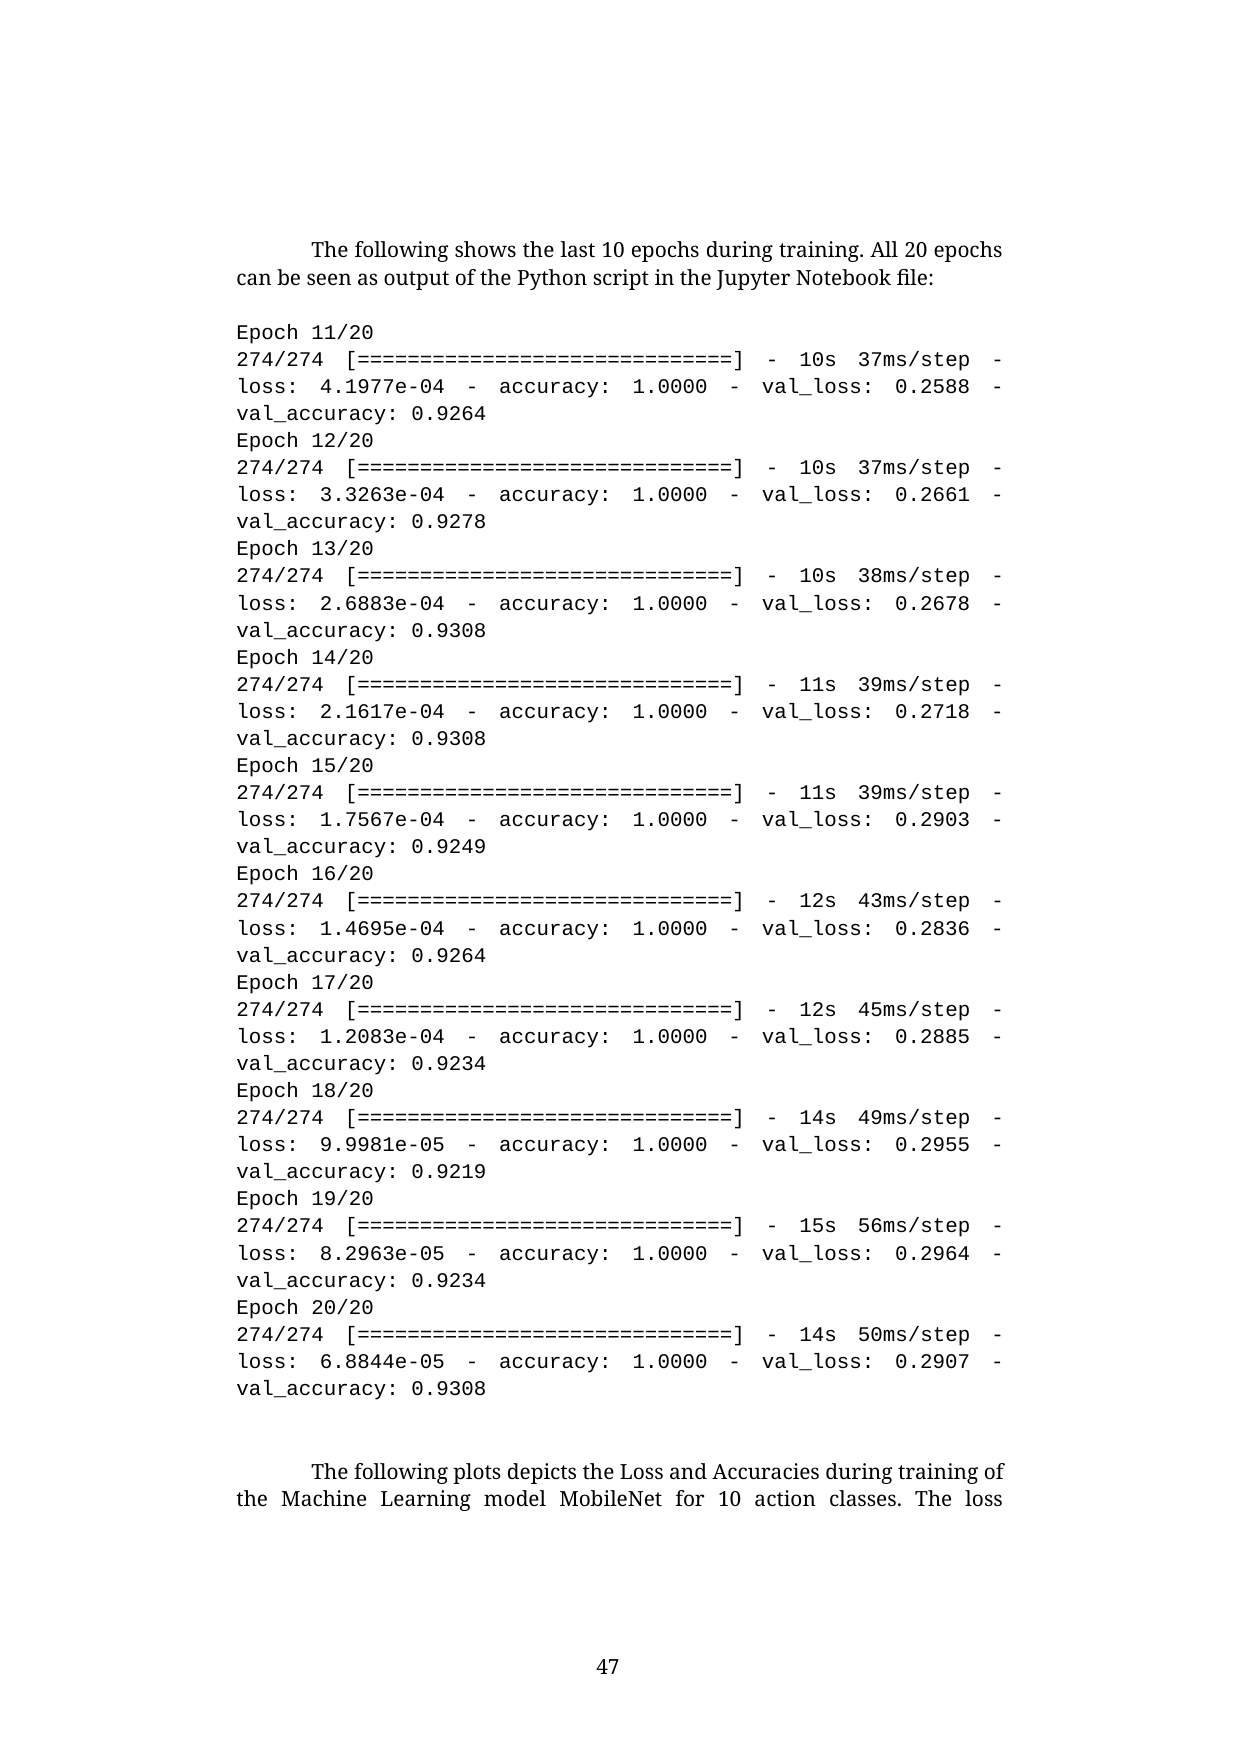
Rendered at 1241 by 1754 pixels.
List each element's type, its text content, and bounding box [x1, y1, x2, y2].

text Epoch 20/20 [236, 1292, 1004, 1319]
text 274/274 [==============================] - 11s 39ms/step - loss: 1.7567e-04 - accuracy: 1.0000 - val_loss: 0.2903 - val_accuracy: 0.9249 [236, 778, 1004, 859]
text Epoch 11/20 [236, 317, 1004, 344]
text 274/274 [==============================] - 11s 39ms/step - loss: 2.1617e-04 - accuracy: 1.0000 - val_loss: 0.2718 - val_accuracy: 0.9308 [236, 669, 1004, 751]
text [236, 1457, 1004, 1512]
text Epoch 18/20 [236, 1076, 1004, 1103]
text 274/274 [==============================] - 12s 43ms/step - loss: 1.4695e-04 - accuracy: 1.0000 - val_loss: 0.2836 - val_accuracy: 0.9264 [236, 886, 1004, 967]
text 274/274 [==============================] - 15s 56ms/step - loss: 8.2963e-05 - accuracy: 1.0000 - val_loss: 0.2964 - val_accuracy: 0.9234 [236, 1211, 1004, 1292]
text Epoch 16/20 [236, 859, 1004, 886]
text 274/274 [==============================] - 10s 38ms/step - loss: 2.6883e-04 - accuracy: 1.0000 - val_loss: 0.2678 - val_accuracy: 0.9308 [236, 561, 1004, 642]
text Epoch 14/20 [236, 642, 1004, 669]
text Epoch 15/20 [236, 751, 1004, 778]
text Epoch 12/20 [236, 426, 1004, 453]
text The following shows the last 10 epochs during training. All 20 epochs can be seen as output of the Python script in the Jupyter Notebook file: [236, 236, 1004, 290]
text 274/274 [==============================] - 12s 45ms/step - loss: 1.2083e-04 - accuracy: 1.0000 - val_loss: 0.2885 - val_accuracy: 0.9234 [236, 994, 1004, 1076]
text 274/274 [==============================] - 14s 49ms/step - loss: 9.9981e-05 - accuracy: 1.0000 - val_loss: 0.2955 - val_accuracy: 0.9219 [236, 1103, 1004, 1184]
text Epoch 19/20 [236, 1184, 1004, 1211]
text 274/274 [==============================] - 10s 37ms/step - loss: 3.3263e-04 - accuracy: 1.0000 - val_loss: 0.2661 - val_accuracy: 0.9278 [236, 453, 1004, 534]
text Epoch 17/20 [236, 967, 1004, 994]
text 274/274 [==============================] - 10s 37ms/step - loss: 4.1977e-04 - accuracy: 1.0000 - val_loss: 0.2588 - val_accuracy: 0.9264 [236, 344, 1004, 426]
text Epoch 13/20 [236, 534, 1004, 561]
text 274/274 [==============================] - 14s 50ms/step - loss: 6.8844e-05 - accuracy: 1.0000 - val_loss: 0.2907 - val_accuracy: 0.9308 [236, 1319, 1004, 1401]
